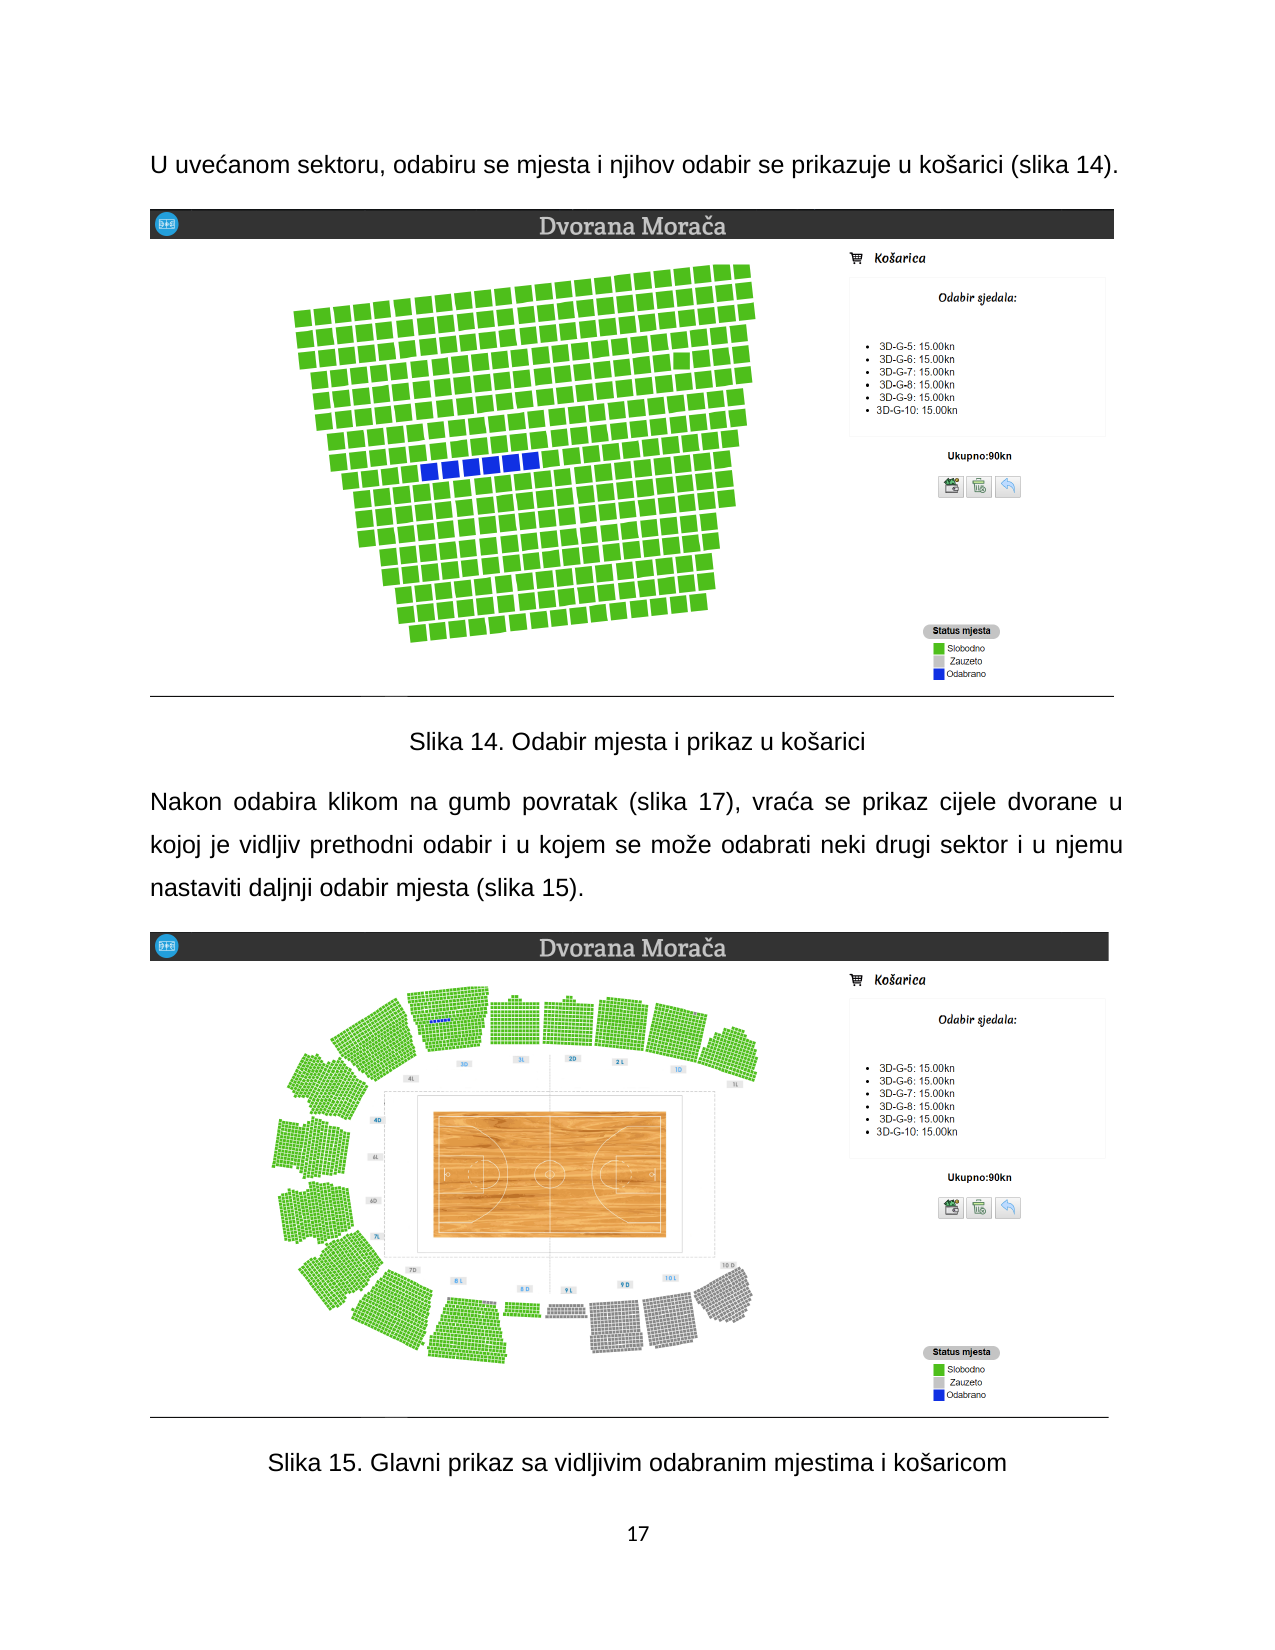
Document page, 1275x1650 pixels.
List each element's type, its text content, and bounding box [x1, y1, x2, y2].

text U uvećanom sektoru, odabiru se mjesta i njihov odabir se prikazuje u košarici (slika 14). [150, 150, 1125, 179]
text Slika 14. Odabir mjesta i prikaz u košarici [150, 727, 1125, 755]
picture [150, 209, 1114, 697]
picture [150, 932, 1109, 1418]
text Nakon odabira klikom na gumb povratak (slika 17), vraća se prikaz cijele dvorane u kojoj je vidljiv prethodni odabir i u kojem se može odabrati neki drugi sektor i u njemu nastaviti daljnji odabir mjesta (slika 15). [150, 786, 1125, 901]
text Slika 15. Glavni prikaz sa vidljivim odabranim mjestima i košaricom [150, 1448, 1125, 1477]
